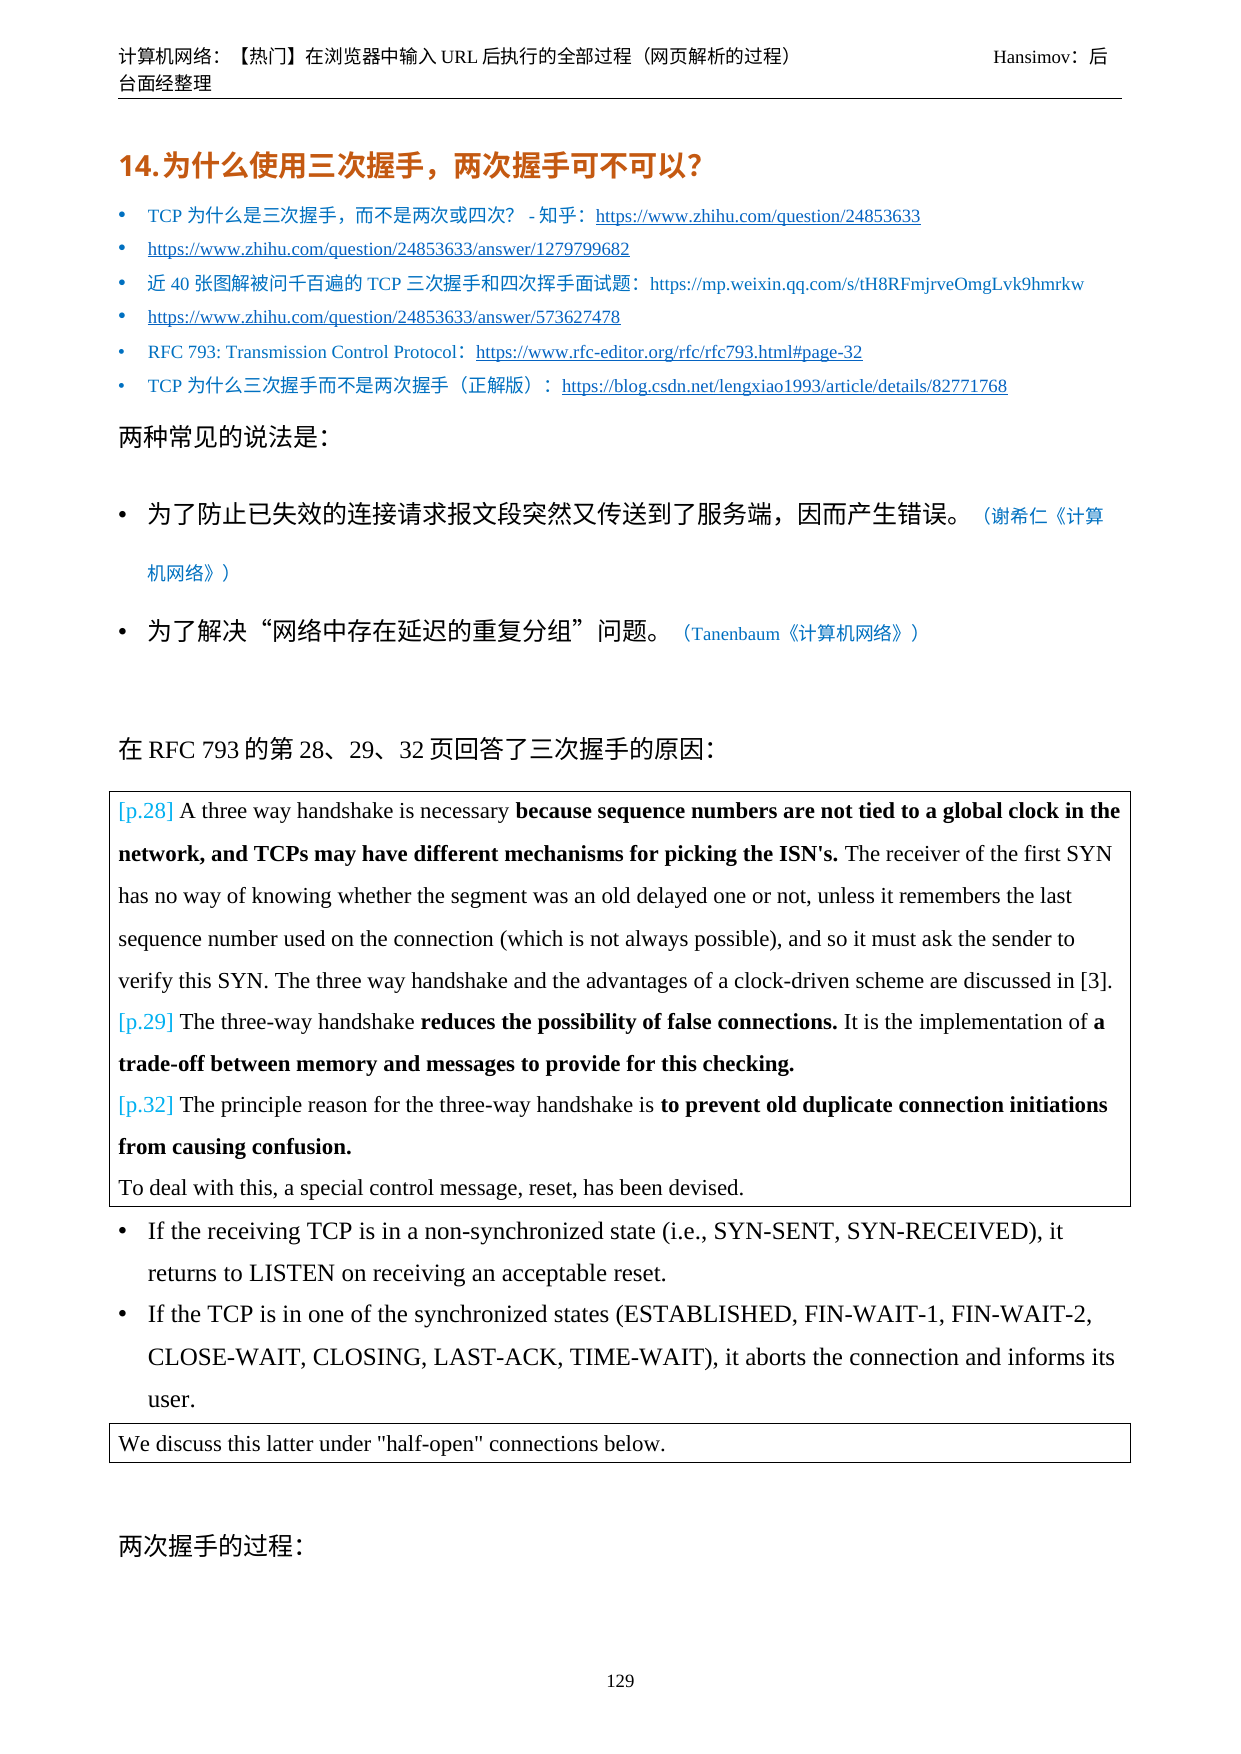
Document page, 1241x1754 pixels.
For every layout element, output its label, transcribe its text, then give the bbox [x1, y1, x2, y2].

text [p.29] The three-way handshake reduces the possibility of false connections. It is the implementation of a trade-off between memory and messages to provide for this checking. [110, 1001, 1130, 1080]
text [p.32] The principle reason for the three-way handshake is to prevent old duplicate connection initiations from causing confusion. [110, 1084, 1130, 1163]
text 为了防止已失效的连接请求报文段突然又传送到了服务端，因而产生错误。（谢希仁《计算机网络》） [118, 478, 1122, 589]
text TCP 为什么是三次握手，而不是两次或四次？ - 知乎：https://www.zhihu.com/question/24853633 [118, 198, 1122, 232]
text 两种常见的说法是： [118, 402, 1122, 469]
subtitle 为什么使用三次握手，两次握手可不可以？ [118, 130, 1097, 198]
text If the TCP is in one of the synchronized states (ESTABLISHED, FIN-WAIT-1, FIN-WAIT-2, CLOSE-WAIT, CLOSING, LAST-ACK, TIME-WAIT), it aborts the connection and informs its user. [118, 1297, 1122, 1416]
text 为了解决“网络中存在延迟的重复分组”问题。（Tanenbaum《计算机网络》） [118, 596, 1122, 663]
text 两次握手的过程： [118, 1511, 1122, 1579]
text If the receiving TCP is in a non-synchronized state (i.e., SYN-SENT, SYN-RECEIVED), it returns to LISTEN on receiving an acceptable reset. [118, 1213, 1122, 1290]
text https://www.zhihu.com/question/24853633/answer/573627478 [118, 300, 1122, 334]
text 在RFC 793的第28、29、32页回答了三次握手的原因： [118, 714, 1122, 782]
text https://www.zhihu.com/question/24853633/answer/1279799682 [118, 232, 1122, 266]
text We discuss this latter under "half-open" connections below. [110, 1424, 1130, 1462]
text RFC 793: Transmission Control Protocol：https://www.rfc-editor.org/rfc/rfc793.html#page-32 [118, 334, 1122, 368]
text To deal with this, a special control message, reset, has been devised. [110, 1167, 1130, 1206]
text TCP 为什么三次握手而不是两次握手（正解版）：https://blog.csdn.net/lengxiao1993/article/details/82771768 [118, 368, 1122, 402]
text 近 40 张图解被问千百遍的 TCP 三次握手和四次挥手面试题：https://mp.weixin.qq.com/s/tH8RFmjrveOmgLvk9hmrkw [118, 266, 1122, 300]
text [p.28] A three way handshake is necessary because sequence numbers are not tied to a global clock in the network, and TCPs may have different mechanisms for picking the ISN's. The receiver of the first SYN has no way of knowing whether the segment was an old delayed one or not, unless it remembers the last sequence number used on the connection (which is not always possible), and so it must ask the sender to verify this SYN. The three way handshake and the advantages of a clock-driven scheme are discussed in [3]. [110, 792, 1130, 997]
